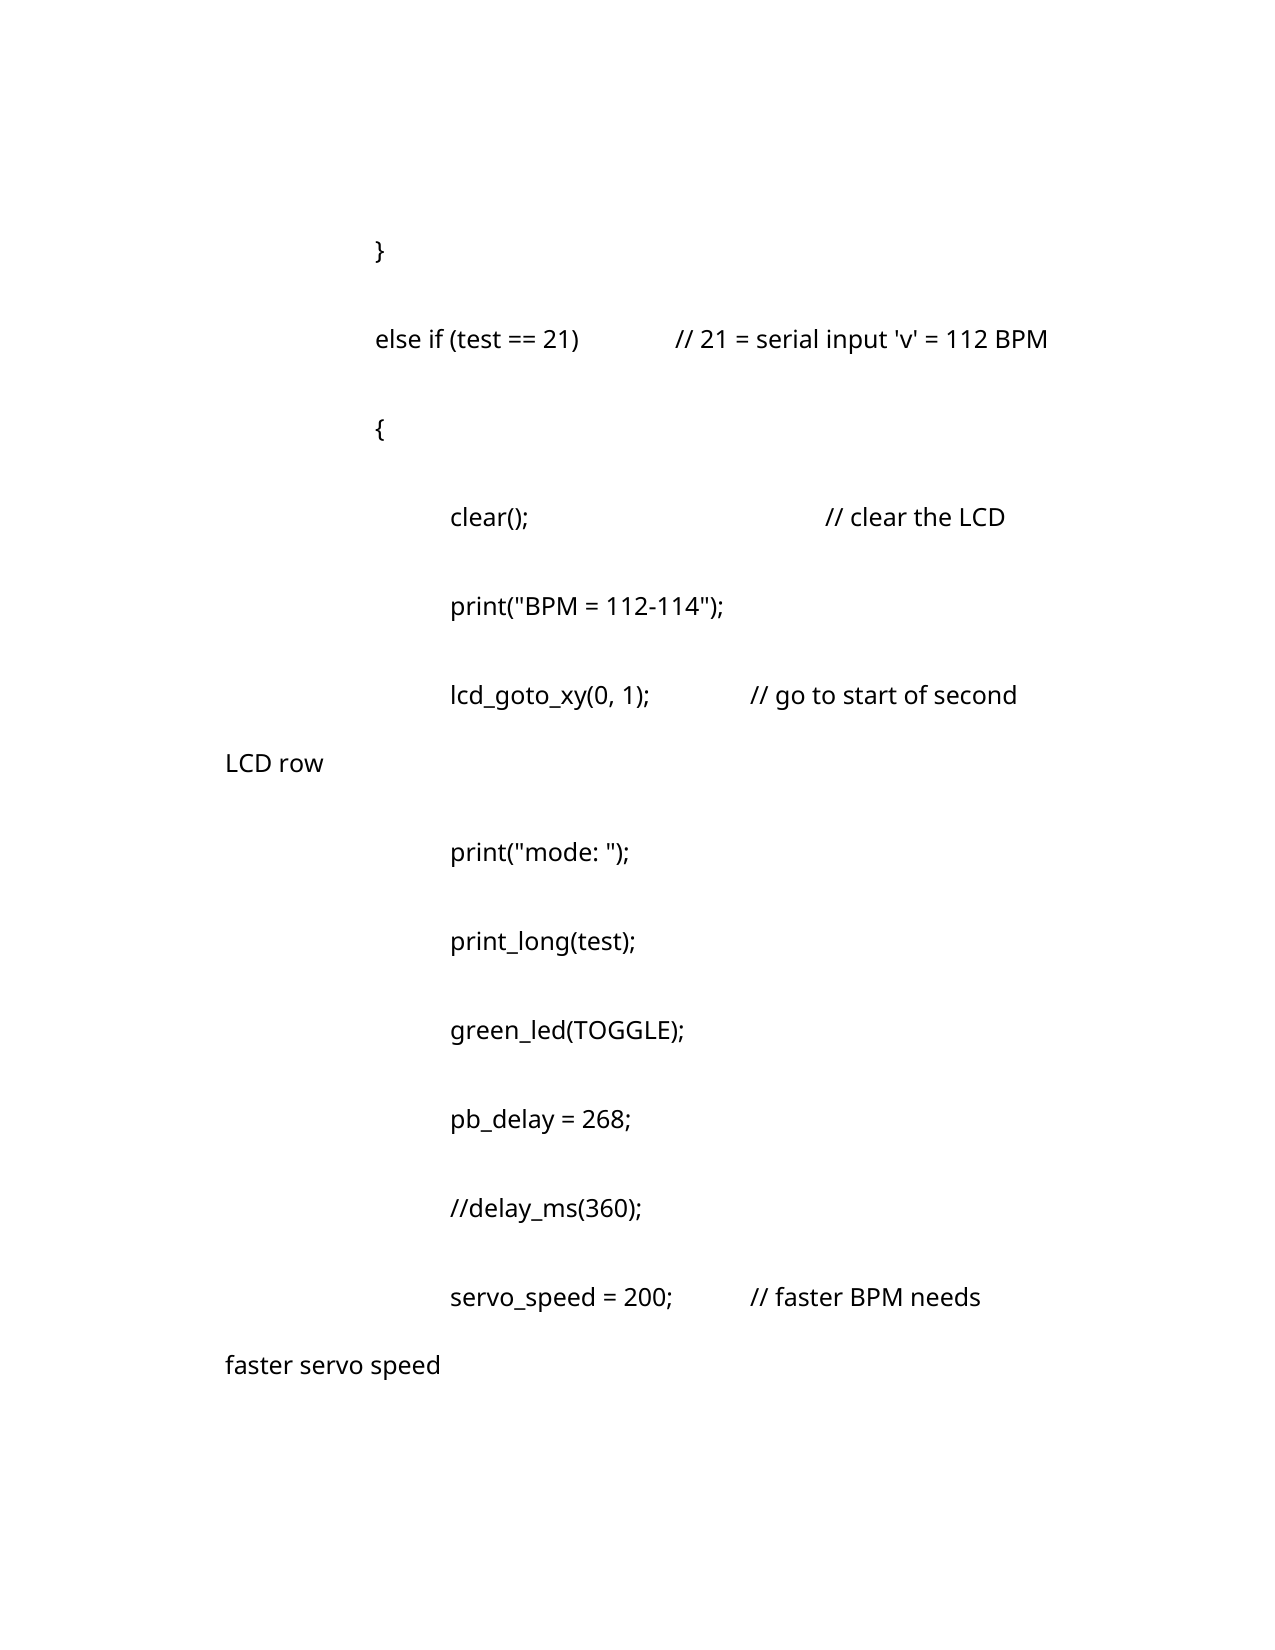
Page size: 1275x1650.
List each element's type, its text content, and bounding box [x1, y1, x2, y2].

text lcd_goto_xy(0, 1); // go to start of second LCD row [225, 678, 1050, 780]
text } [225, 233, 1050, 267]
text pb_delay = 268; [225, 1102, 1050, 1136]
text print("mode: "); [225, 835, 1050, 869]
text else if (test == 21) // 21 = serial input 'v' = 112 BPM [225, 322, 1050, 356]
text print_long(test); [225, 924, 1050, 958]
text { [225, 411, 1050, 445]
text //delay_ms(360); [225, 1191, 1050, 1225]
text print("BPM = 112-114"); [225, 589, 1050, 623]
text servo_speed = 200; // faster BPM needs faster servo speed [225, 1279, 1050, 1382]
text green_led(TOGGLE); [225, 1013, 1050, 1047]
text clear(); // clear the LCD [225, 500, 1050, 534]
